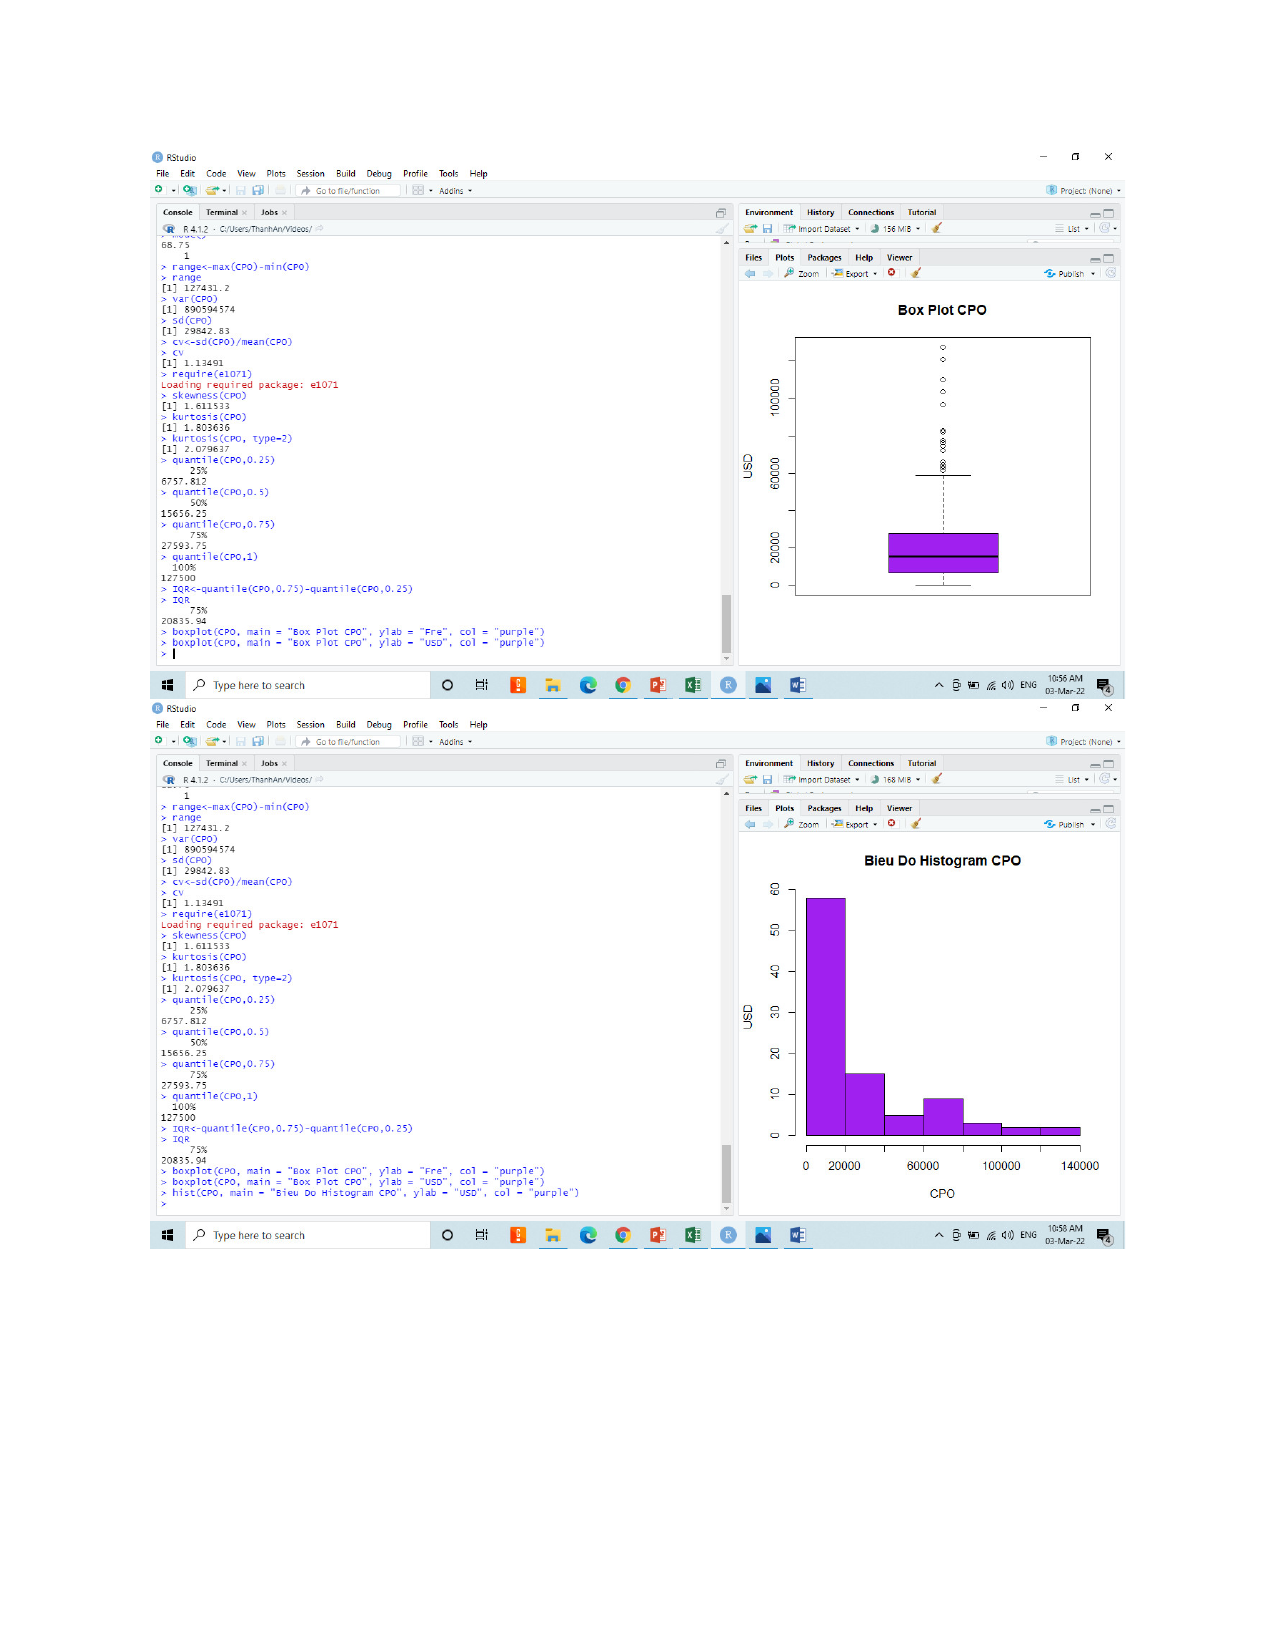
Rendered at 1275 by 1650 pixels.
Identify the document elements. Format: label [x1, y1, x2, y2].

picture [150, 700, 1125, 1249]
picture [150, 150, 1125, 699]
